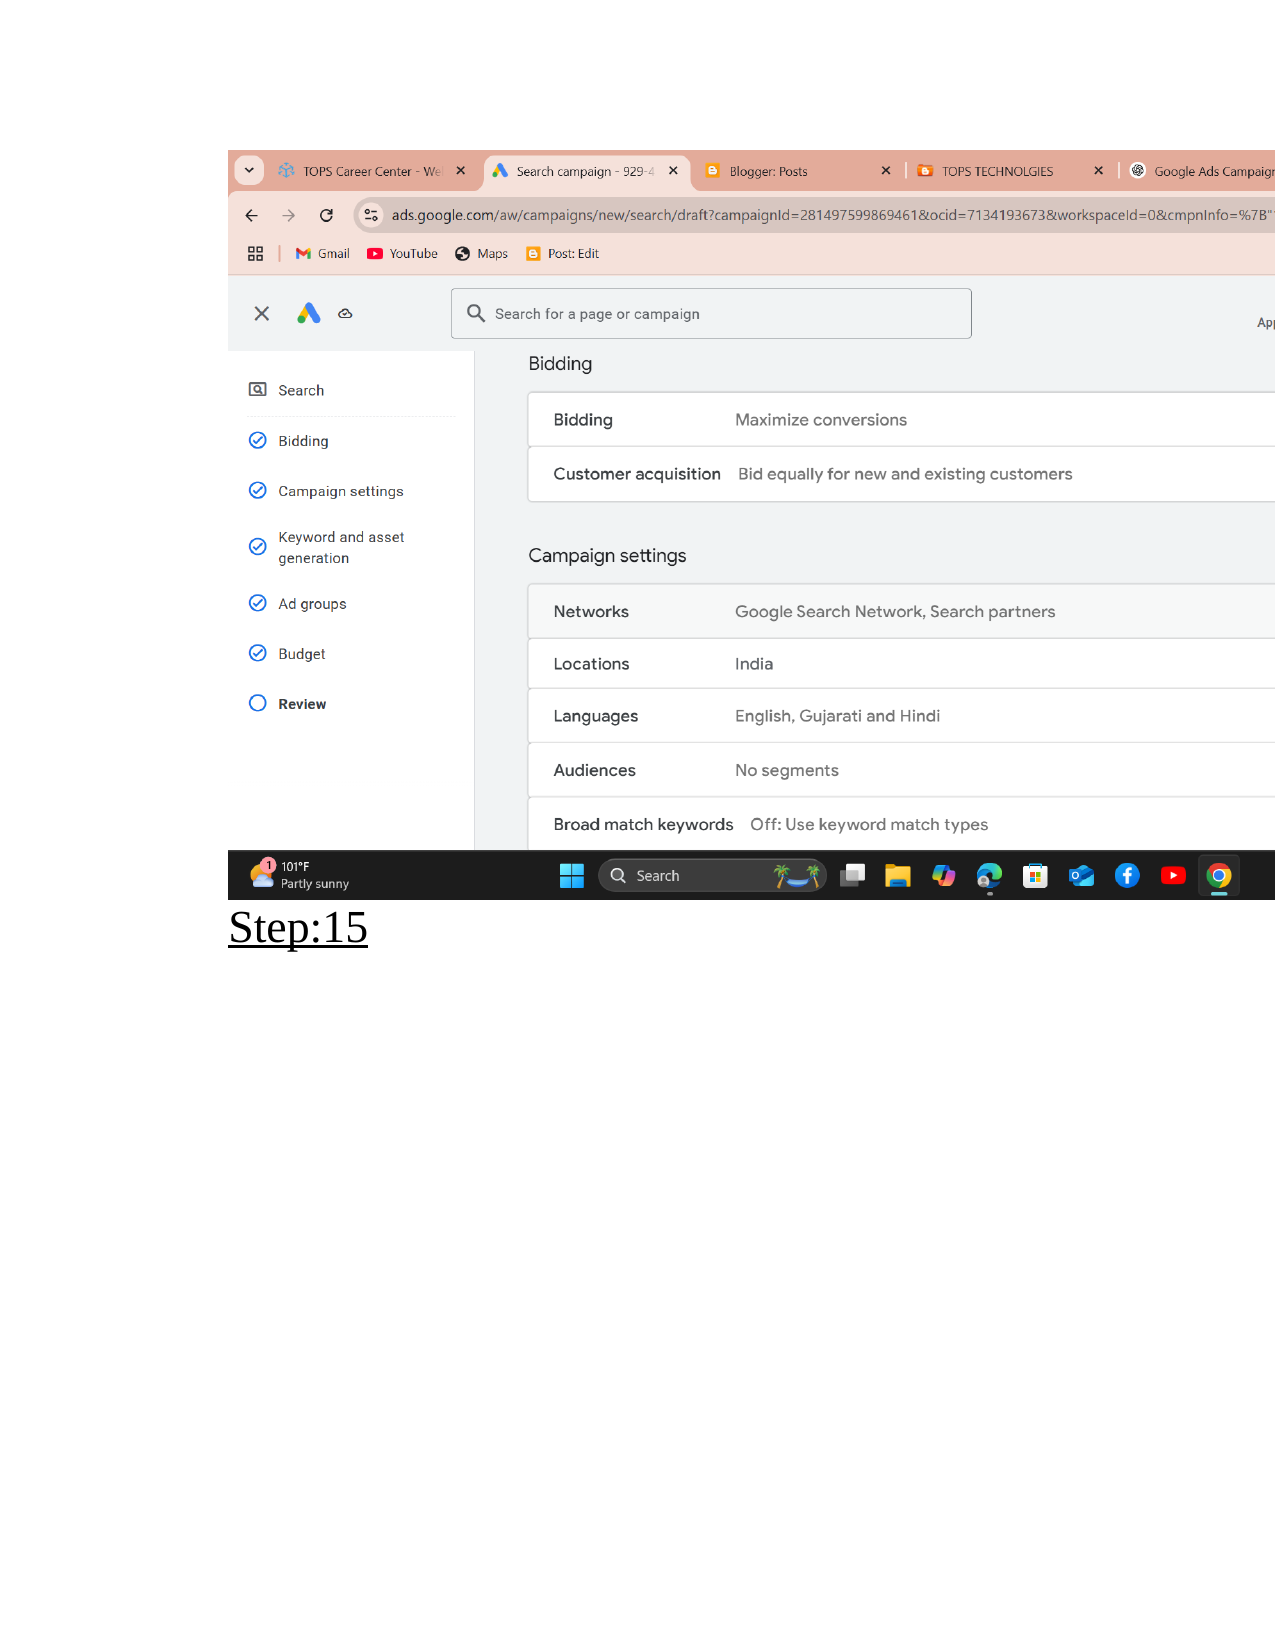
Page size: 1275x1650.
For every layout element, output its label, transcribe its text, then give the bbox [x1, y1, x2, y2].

list Step:15 [228, 900, 1125, 953]
picture [228, 150, 1275, 900]
